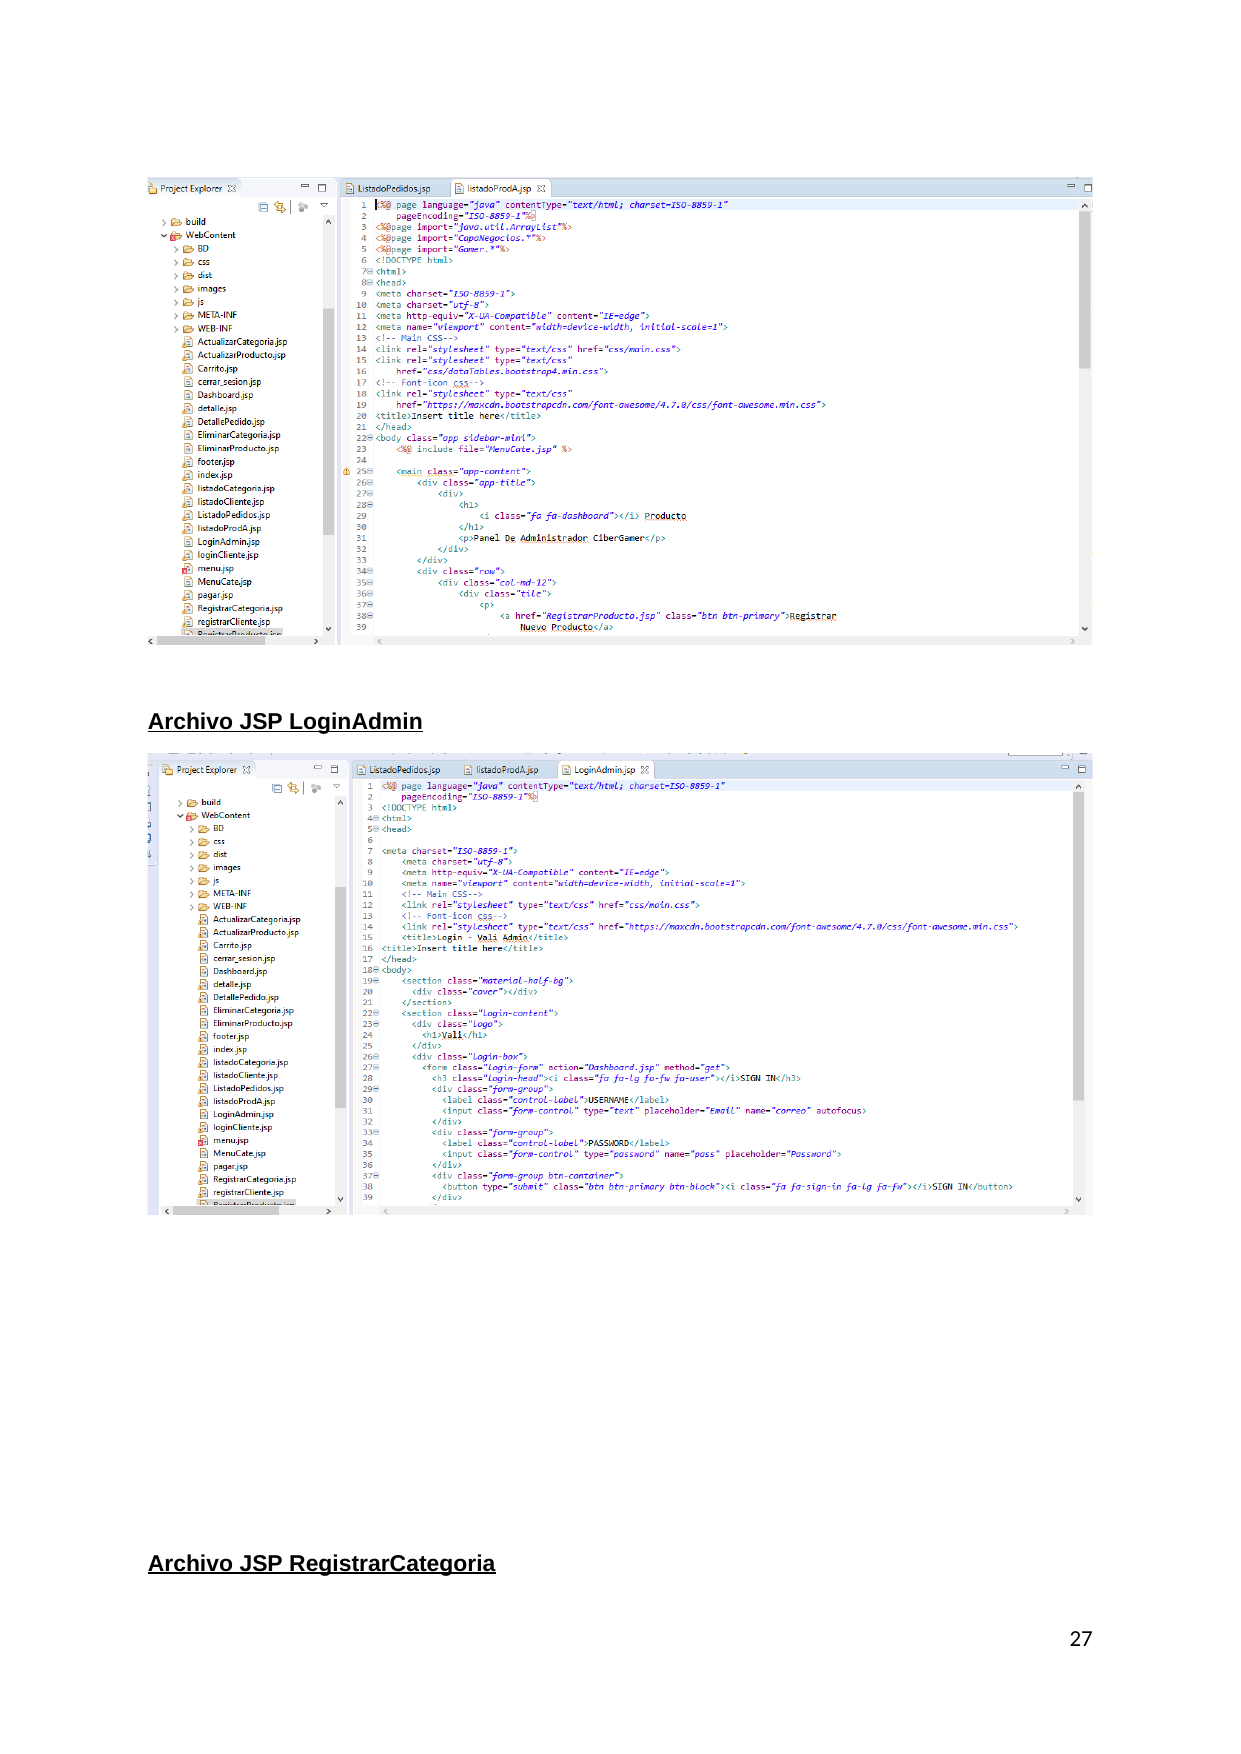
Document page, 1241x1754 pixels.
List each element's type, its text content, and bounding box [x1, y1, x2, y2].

picture [147, 753, 1093, 1215]
text Archivo JSP RegistrarCategoria [148, 1549, 1092, 1576]
picture [147, 177, 1093, 645]
text Archivo JSP LoginAdmin [148, 708, 1092, 735]
